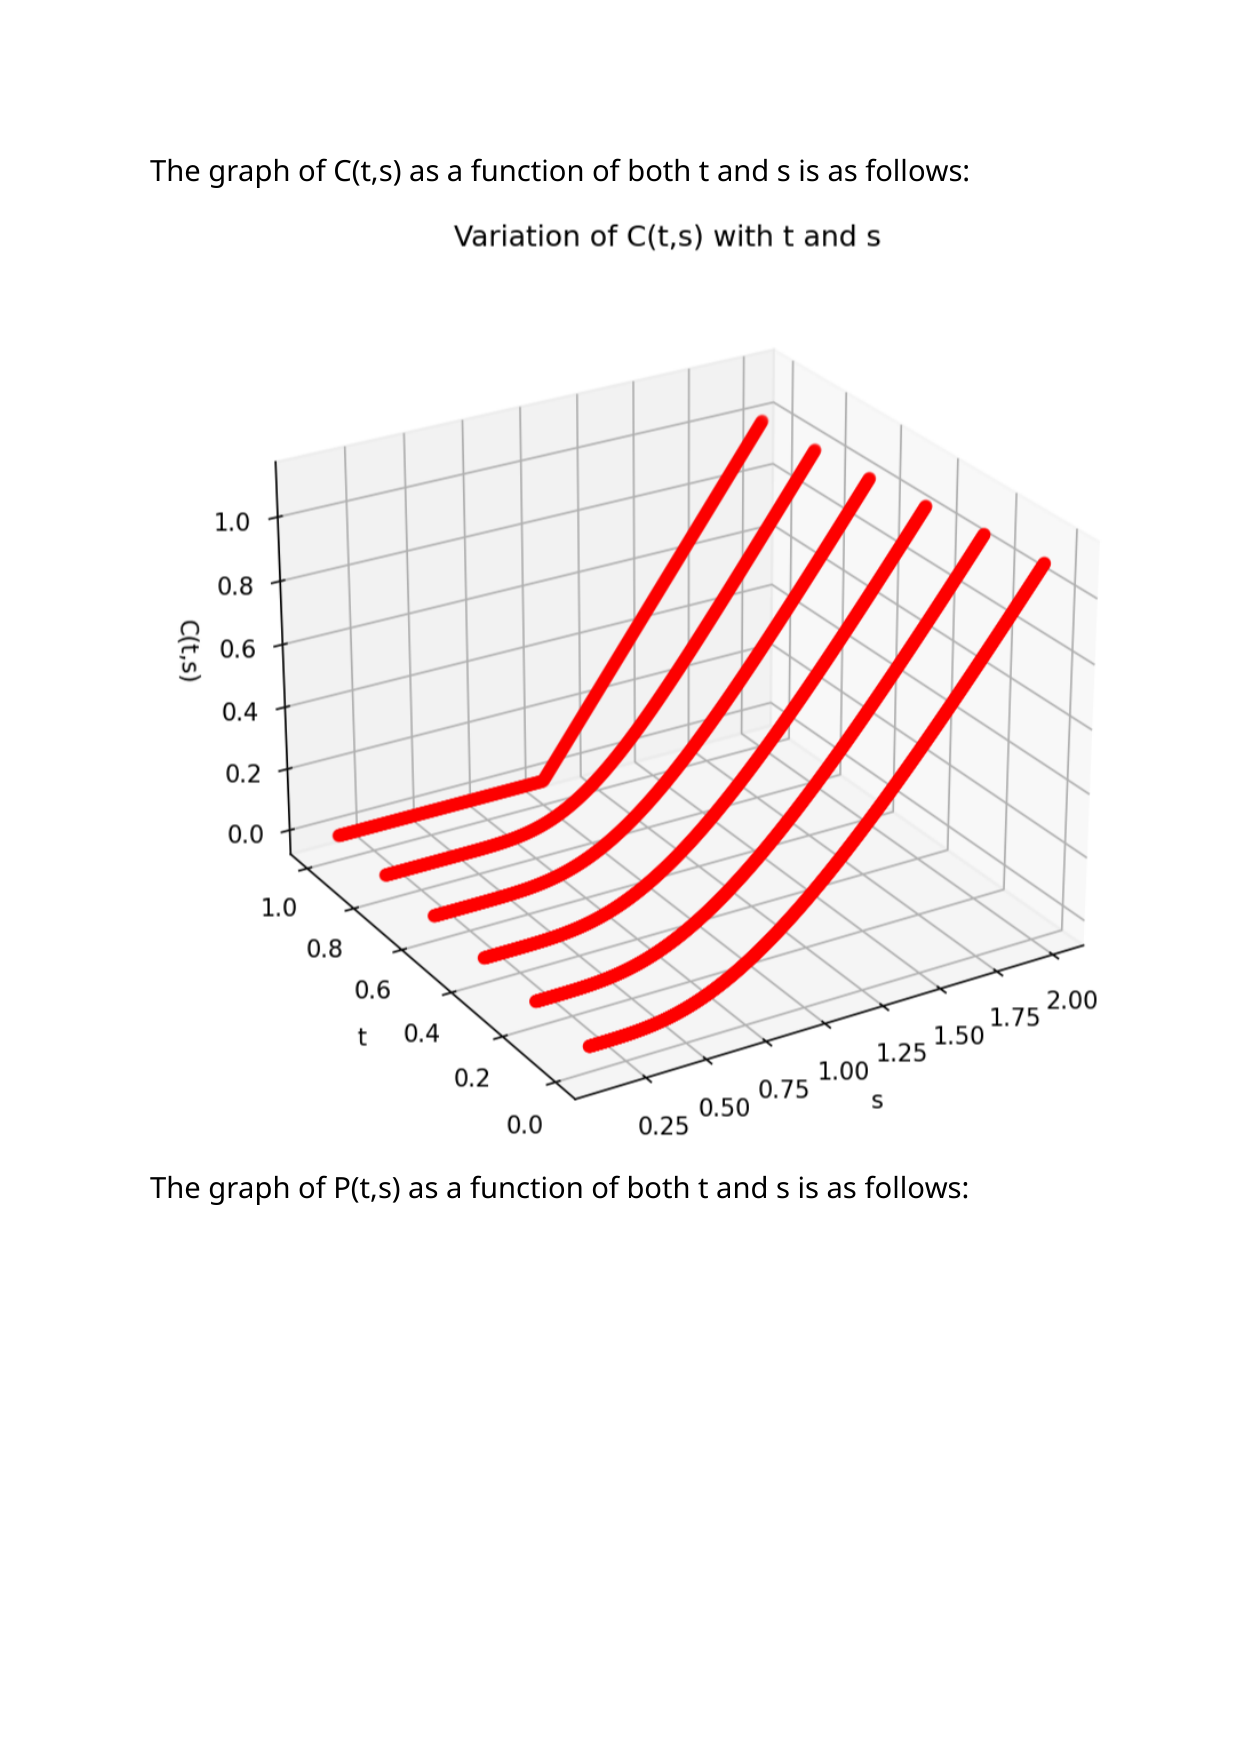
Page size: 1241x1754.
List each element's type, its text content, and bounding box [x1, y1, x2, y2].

text The graph of P(t,s) as a function of both t and s is as follows: [150, 1167, 1090, 1207]
text The graph of C(t,s) as a function of both t and s is as follows: [150, 150, 1090, 190]
